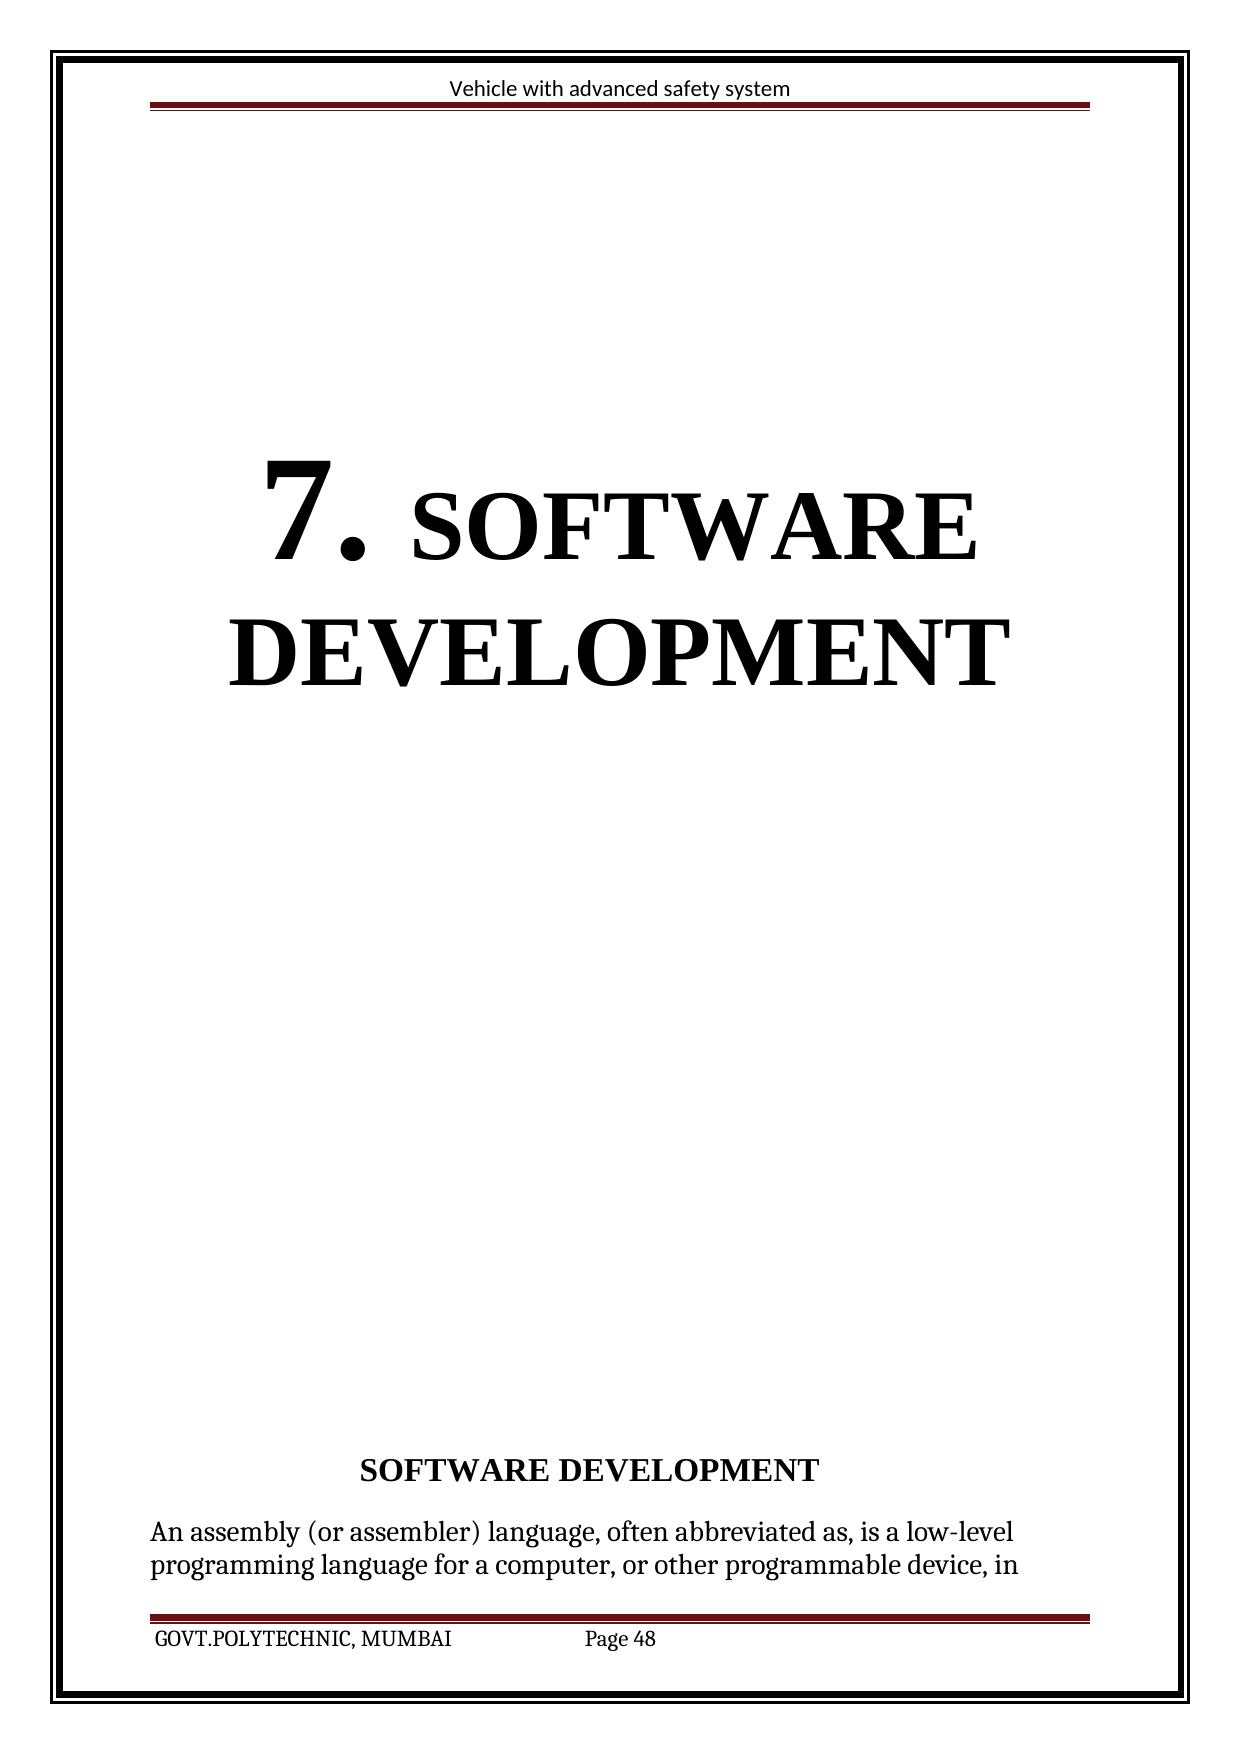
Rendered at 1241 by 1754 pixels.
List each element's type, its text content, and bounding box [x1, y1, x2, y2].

text 7. SOFTWARE DEVELOPMENT [150, 419, 1090, 707]
text SOFTWARE DEVELOPMENT [150, 1450, 1090, 1488]
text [150, 1515, 1090, 1582]
